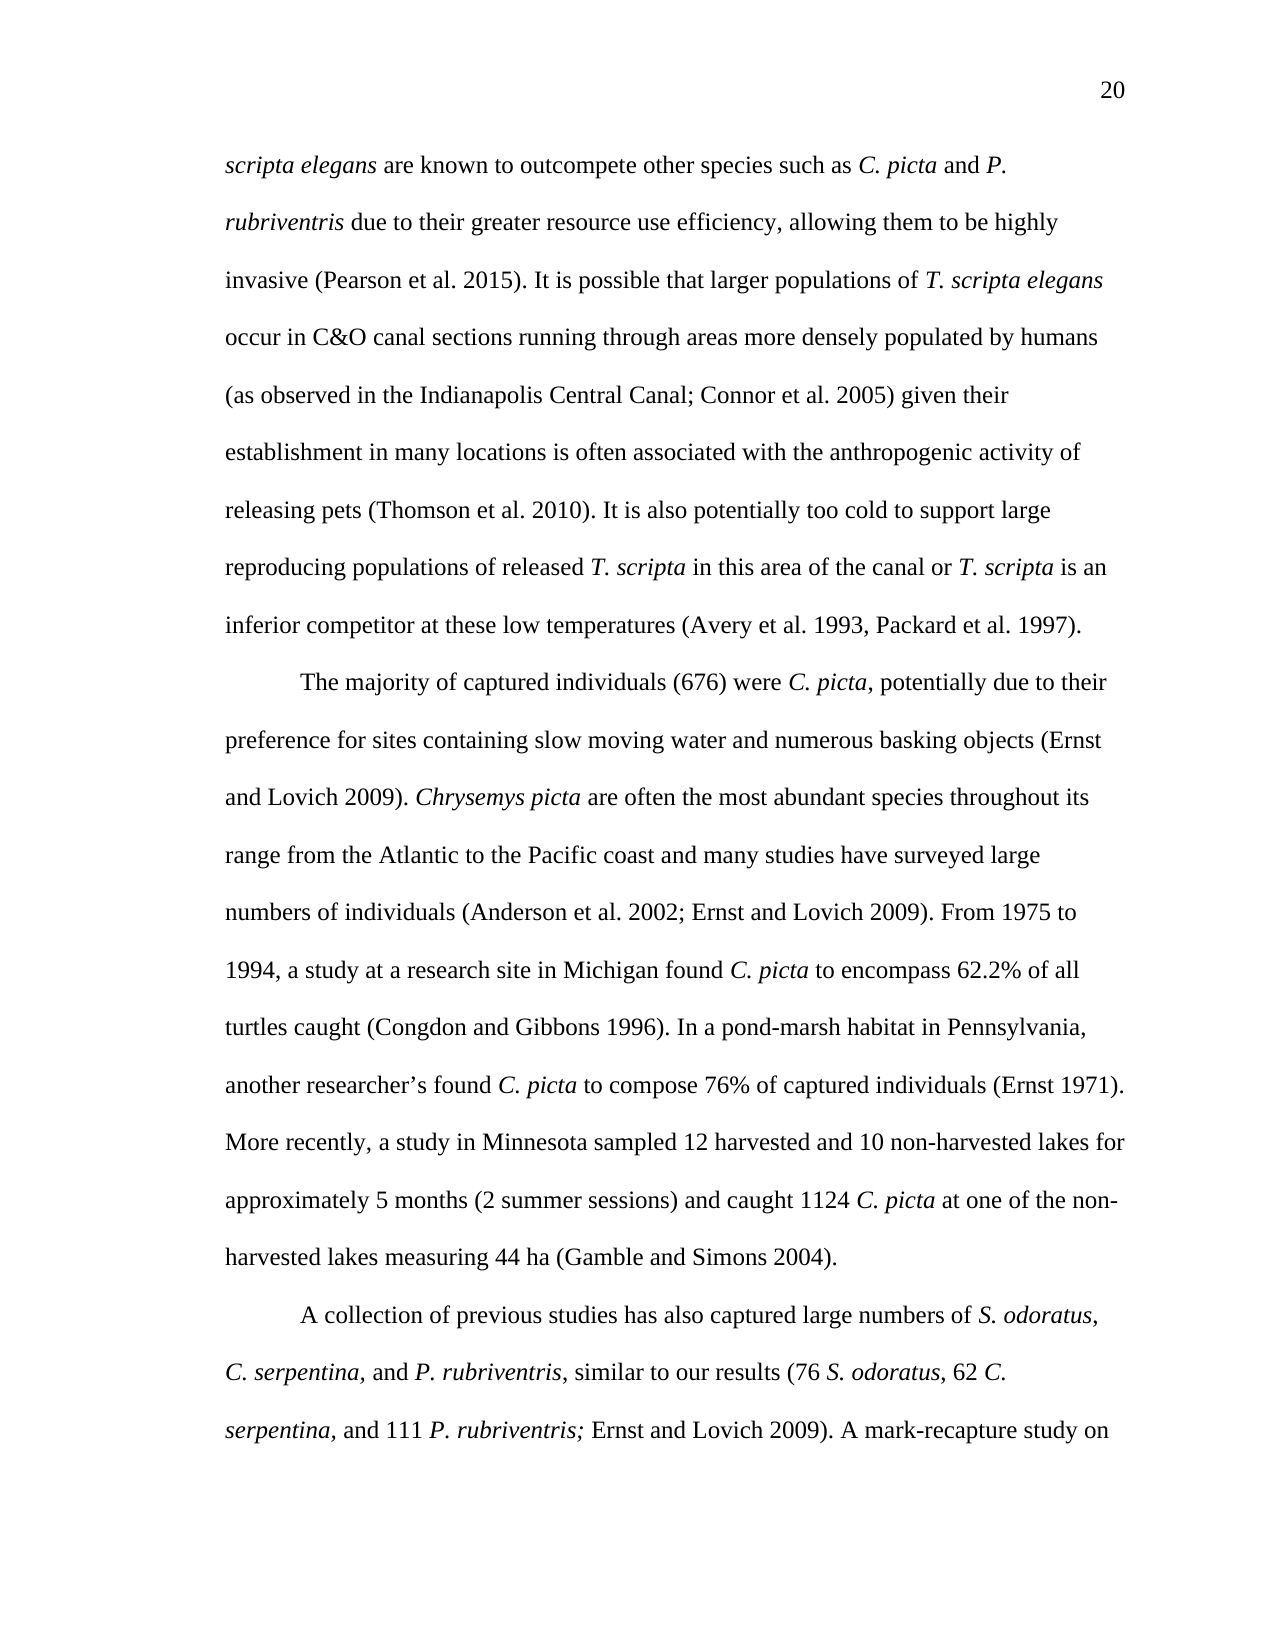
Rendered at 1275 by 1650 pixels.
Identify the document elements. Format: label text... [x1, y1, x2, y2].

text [225, 1300, 1125, 1444]
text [225, 150, 1125, 639]
text The majority of captured individuals (676) were C. picta, potentially due to their preference for sites containing slow moving water and numerous basking objects (Ernst and Lovich 2009). Chrysemys picta are often the most abundant species throughout its range from the Atlantic to the Pacific coast and many studies have surveyed large numbers of individuals (Anderson et al. 2002; Ernst and Lovich 2009). From 1975 to 1994, a study at a research site in Michigan found C. picta to encompass 62.2% of all turtles caught (Congdon and Gibbons 1996). In a pond-marsh habitat in Pennsylvania, another researcher’s found C. picta to compose 76% of captured individuals (Ernst 1971). More recently, a study in Minnesota sampled 12 harvested and 10 non-harvested lakes for approximately 5 months (2 summer sessions) and caught 1124 C. picta at one of the non-harvested lakes measuring 44 ha (Gamble and Simons 2004). [225, 667, 1125, 1271]
